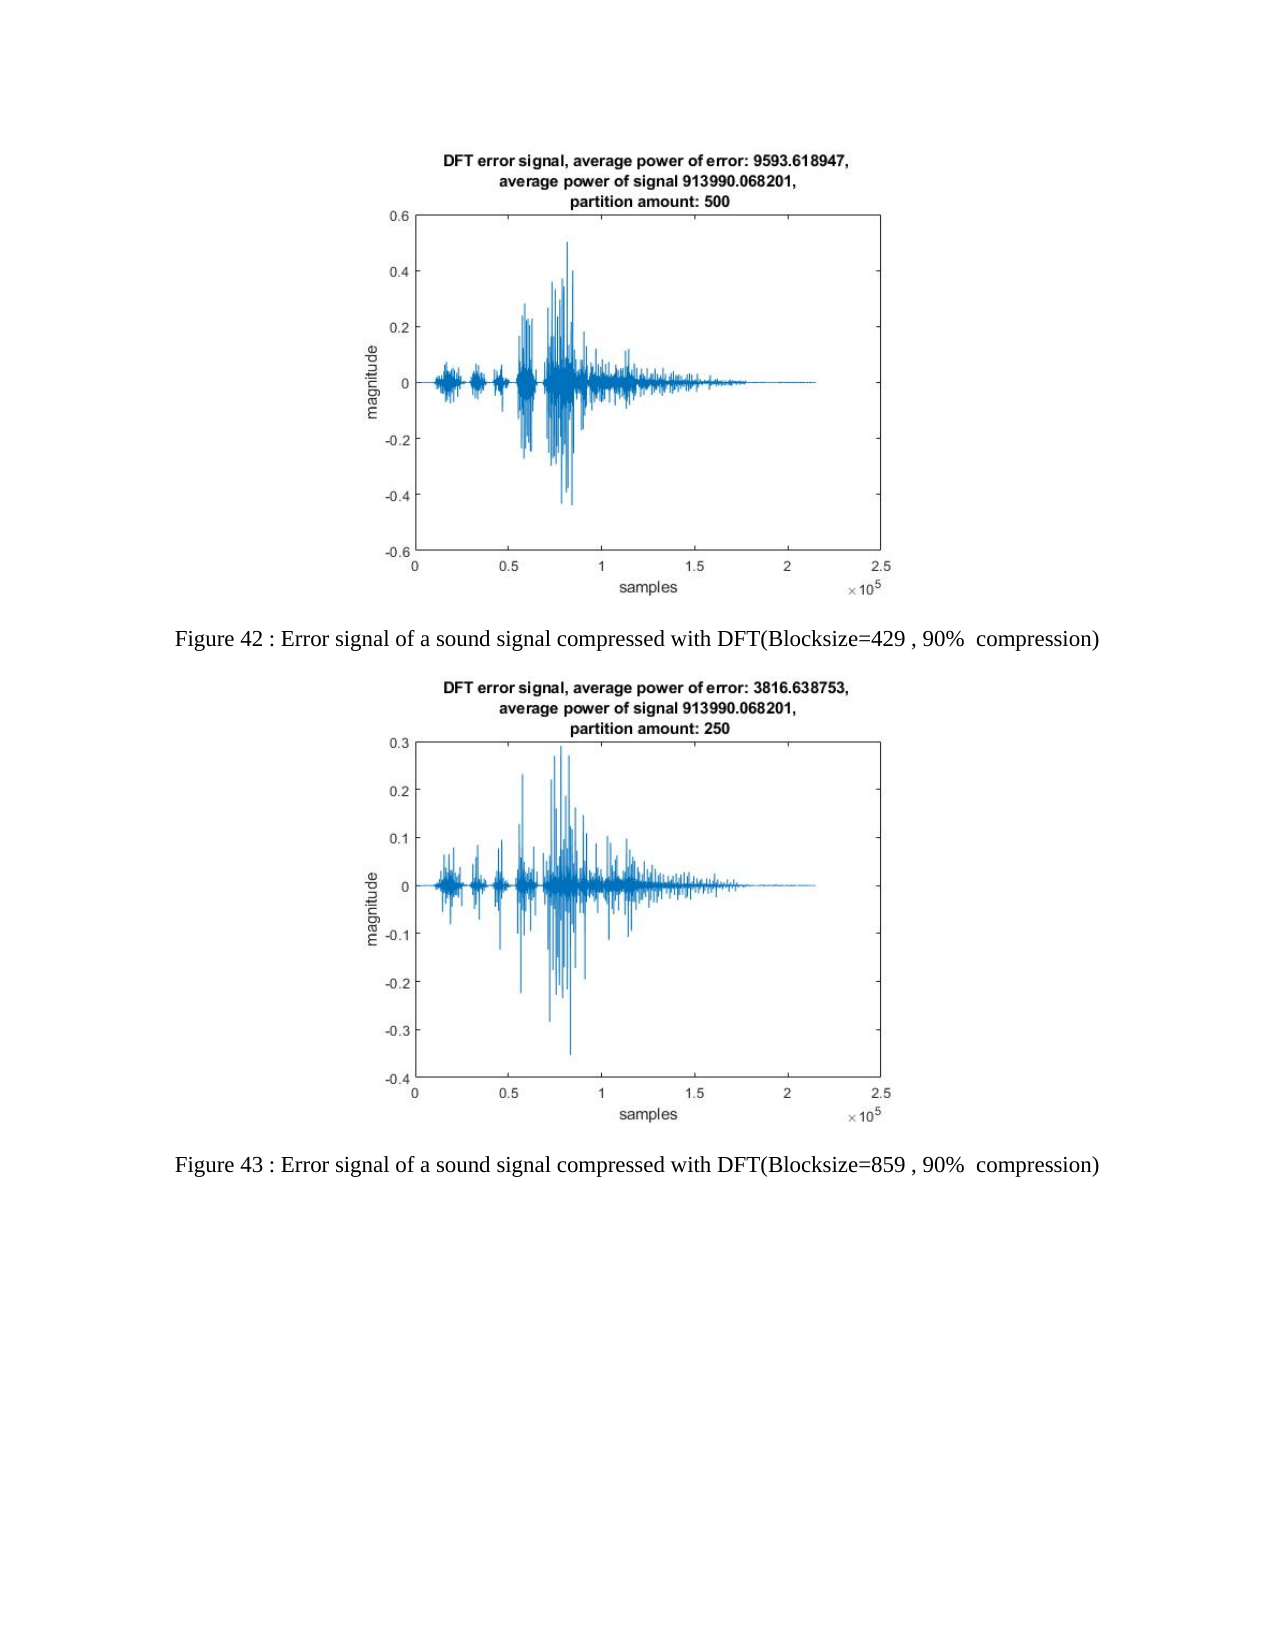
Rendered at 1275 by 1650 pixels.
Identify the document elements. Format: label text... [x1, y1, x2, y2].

text Figure 42 : Error signal of a sound signal compressed with DFT(Blocksize=429 , 90% compression) [150, 625, 1125, 651]
picture [337, 676, 938, 1127]
picture [337, 149, 938, 600]
text Figure 43 : Error signal of a sound signal compressed with DFT(Blocksize=859 , 90% compression) [150, 1151, 1125, 1178]
